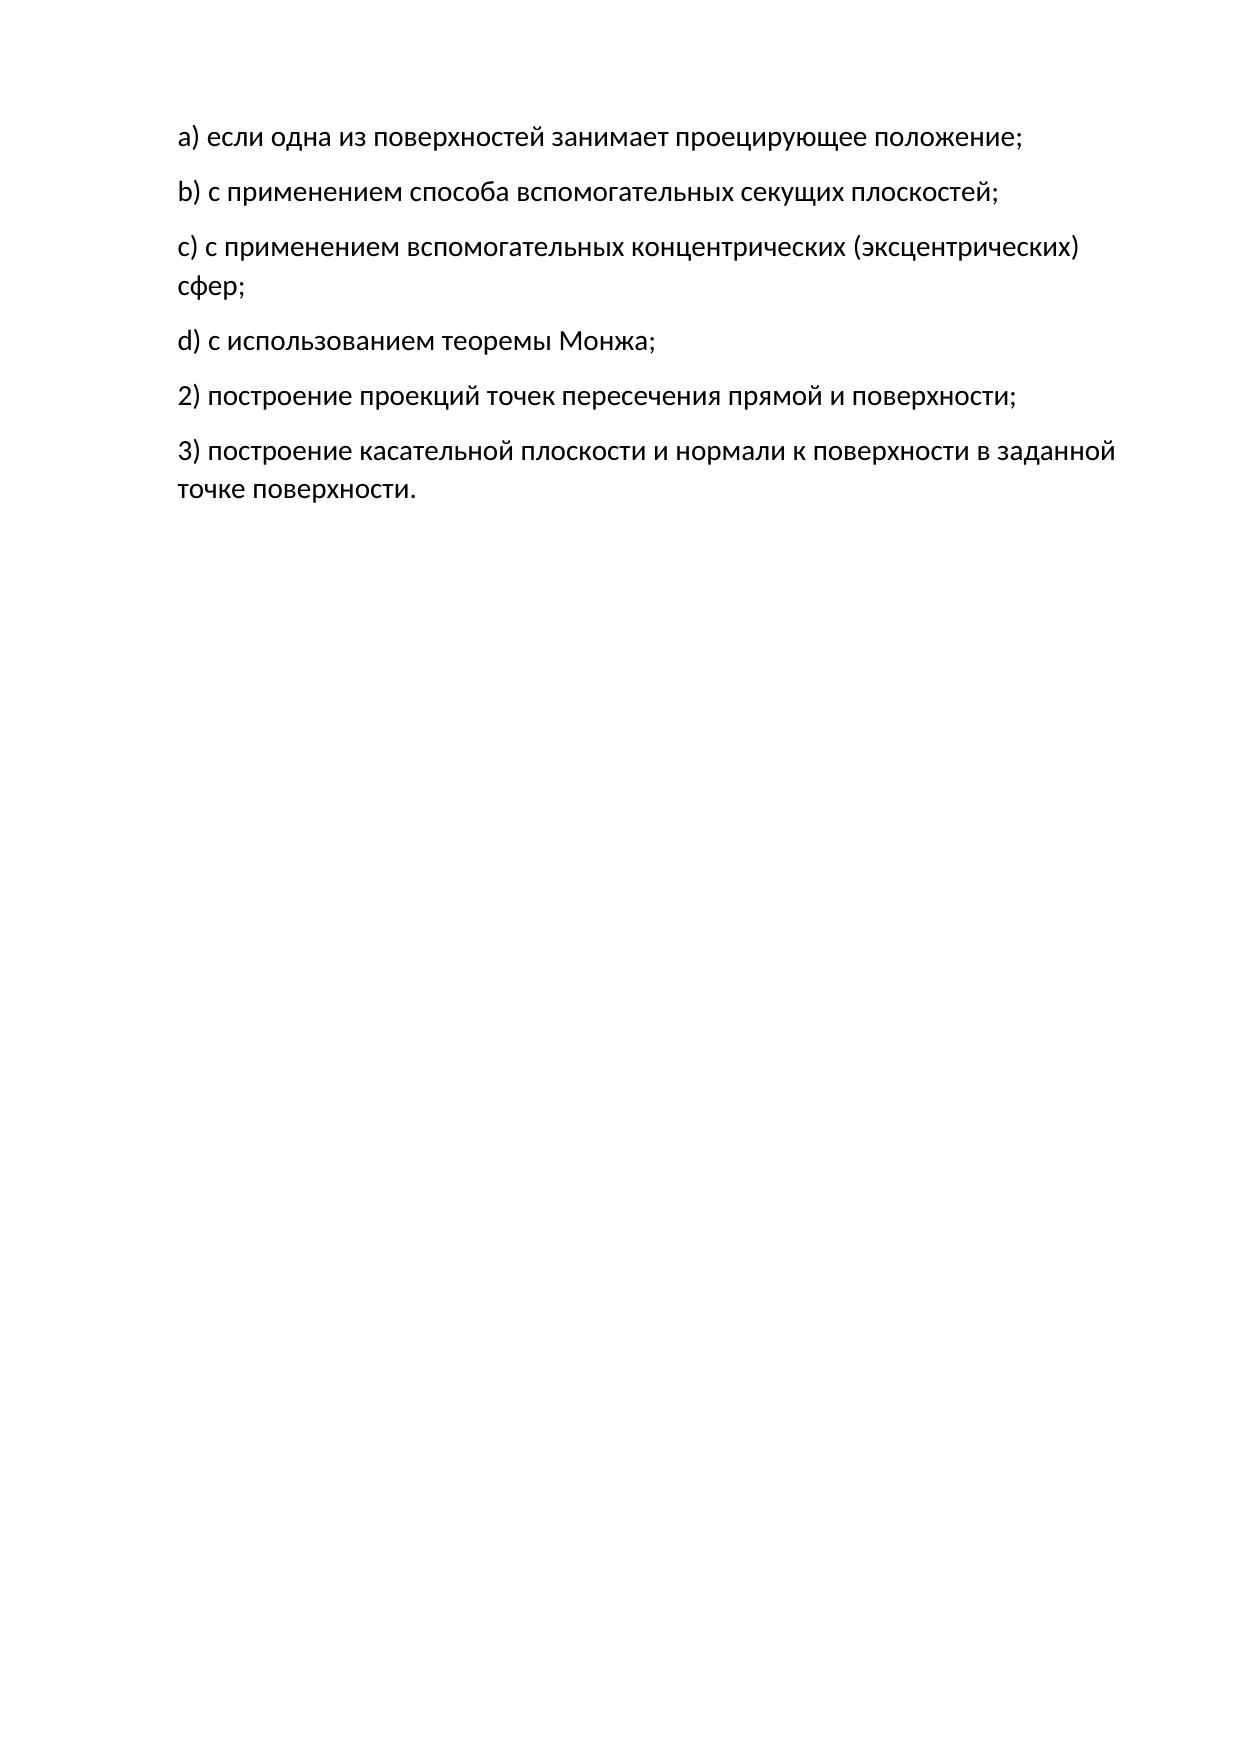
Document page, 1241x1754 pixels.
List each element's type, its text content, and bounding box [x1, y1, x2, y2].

text b) с применением способа вспомогательных секущих плоскостей; [177, 173, 1152, 209]
text c) с применением вспомогательных концентрических (эксцентрических) сфер; [177, 228, 1152, 302]
text a) если одна из поверхностей занимает проецирующее положение; [177, 118, 1152, 154]
text 3) построение касательной плоскости и нормали к поверхности в заданной точке поверхности. [177, 432, 1152, 506]
text d) с использованием теоремы Монжа; [177, 322, 1152, 357]
text 2) построение проекций точек пересечения прямой и поверхности; [177, 377, 1152, 413]
